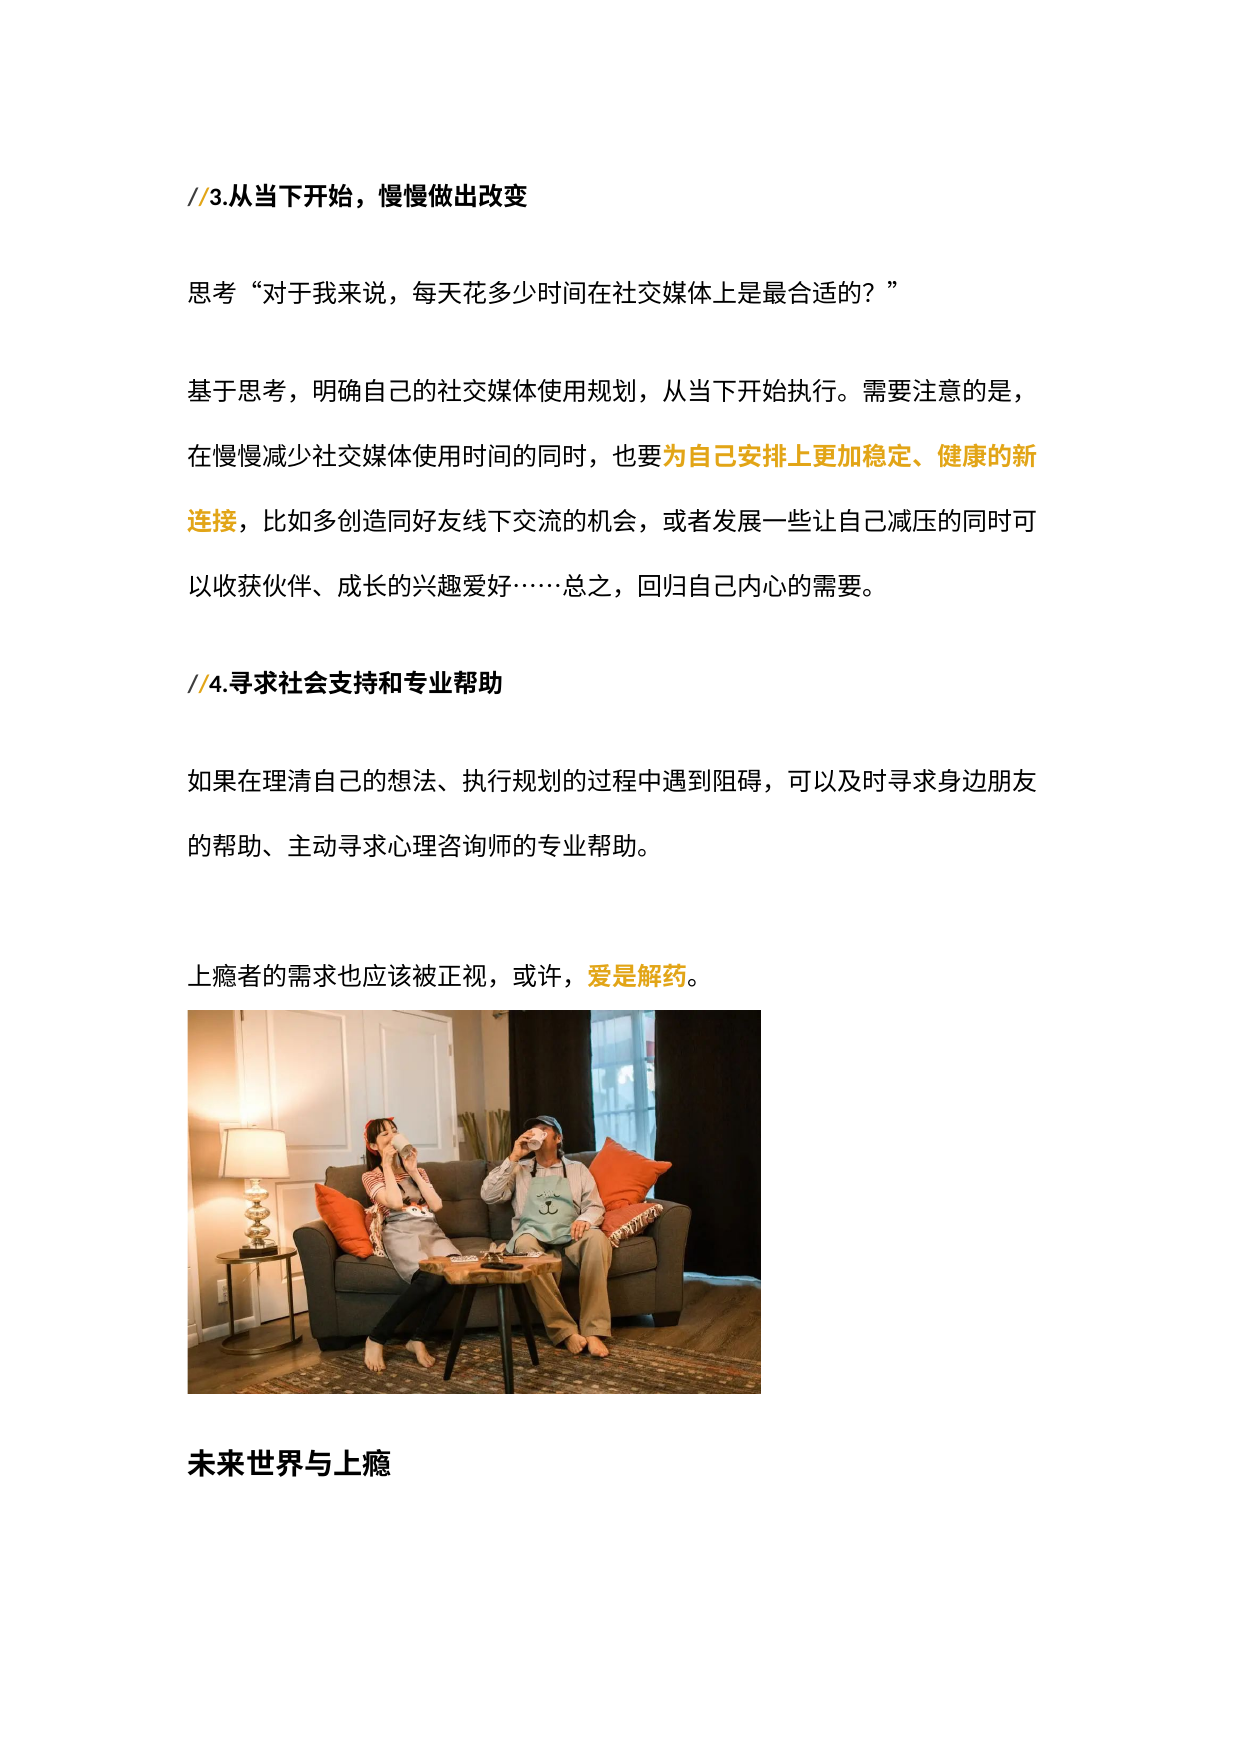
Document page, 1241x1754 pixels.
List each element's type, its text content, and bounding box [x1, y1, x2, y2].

text 上瘾者的需求也应该被正视，或许，爱是解药。 [187, 942, 1053, 1007]
text //4.寻求社会支持和专业帮助 [187, 649, 1053, 714]
text 思考“对于我来说，每天花多少时间在社交媒体上是最合适的？” [187, 259, 1053, 324]
text 基于思考，明确自己的社交媒体使用规划，从当下开始执行。需要注意的是，在慢慢减少社交媒体使用时间的同时，也要为自己安排上更加稳定、健康的新连接，比如多创造同好友线下交流的机会，或者发展一些让自己减压的同时可以收获伙伴、成长的兴趣爱好……总之，回归自己内心的需要。 [187, 357, 1053, 617]
text //3.从当下开始，慢慢做出改变 [187, 162, 1053, 227]
picture [187, 1010, 761, 1394]
text 如果在理清自己的想法、执行规划的过程中遇到阻碍，可以及时寻求身边朋友的帮助、主动寻求心理咨询师的专业帮助。 [187, 747, 1053, 877]
text 未来世界与上瘾 [187, 1429, 1053, 1494]
